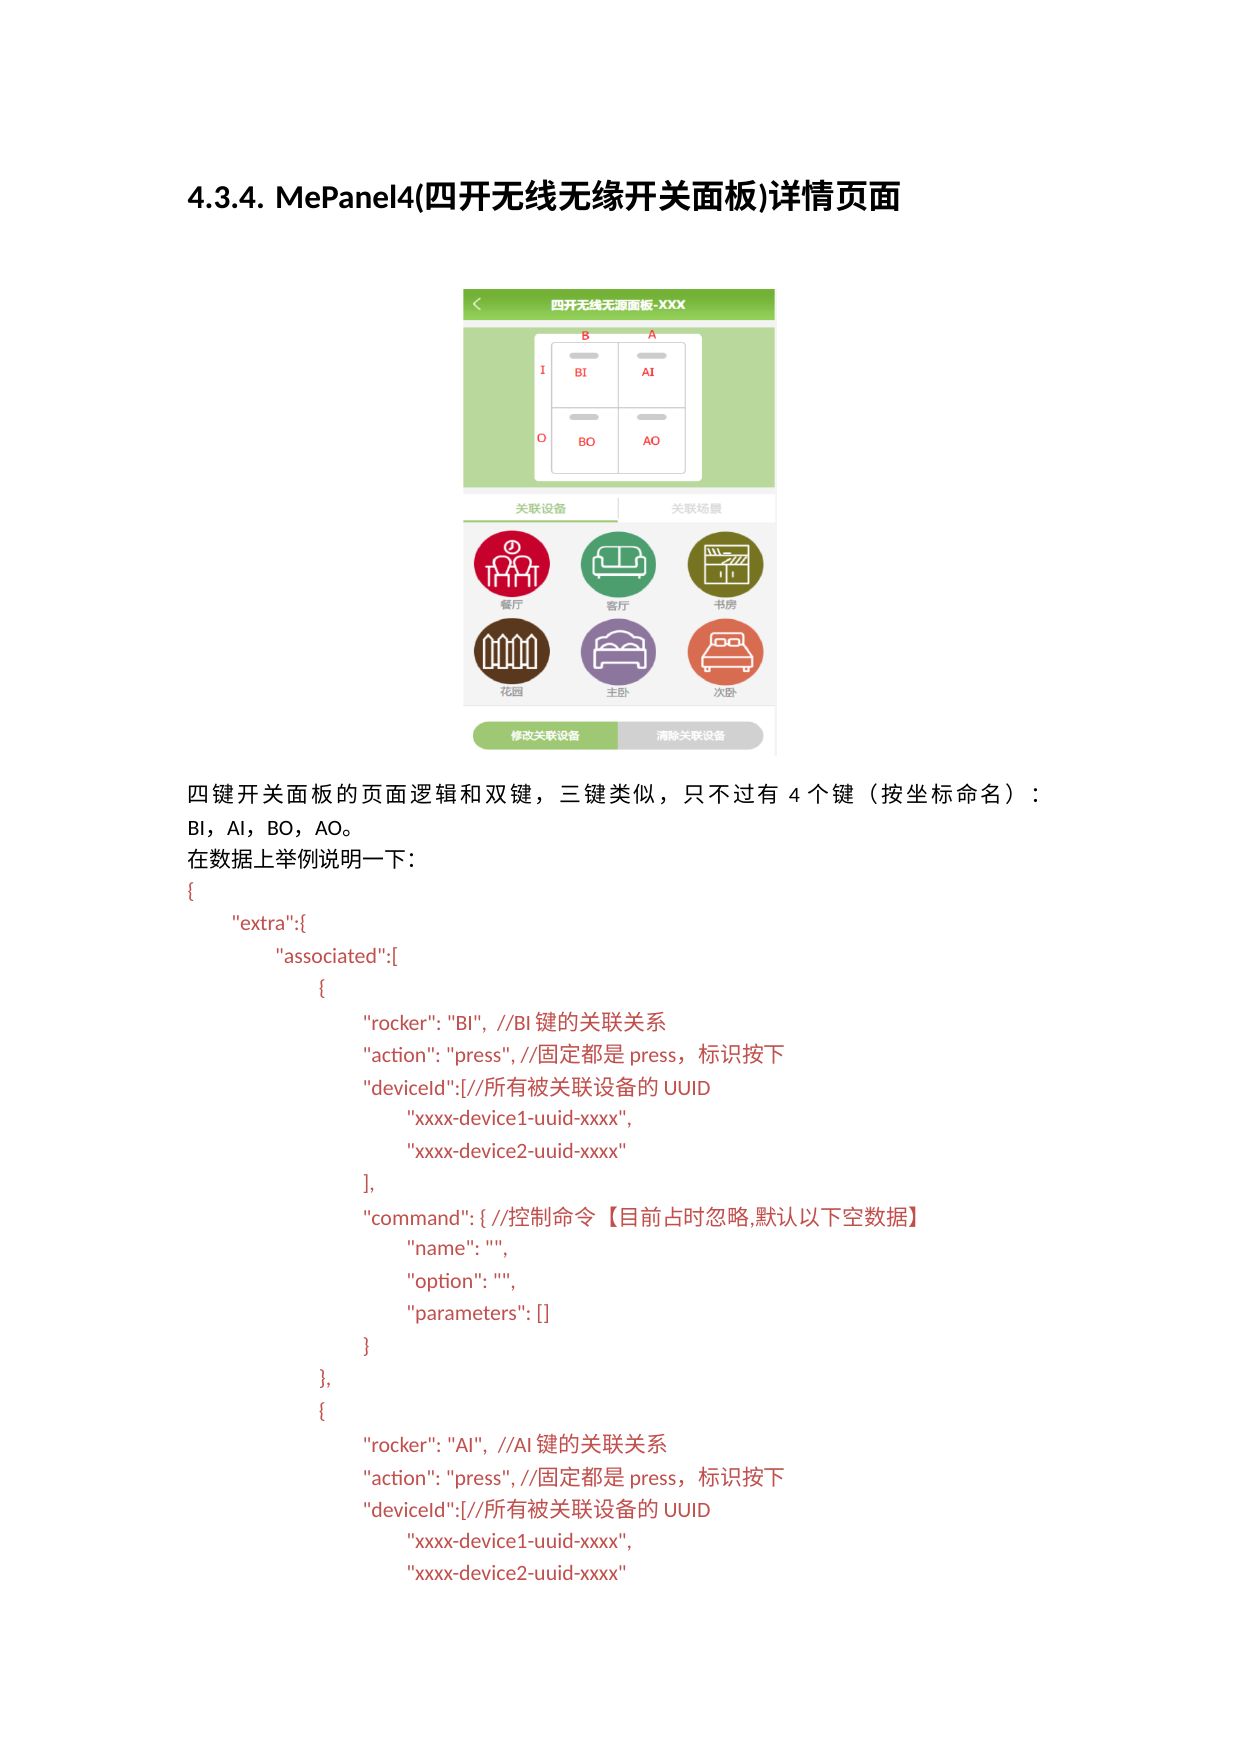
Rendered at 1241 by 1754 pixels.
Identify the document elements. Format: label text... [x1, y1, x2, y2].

text "parameters": [] [187, 1297, 1053, 1329]
picture [463, 289, 777, 756]
text { [275, 1394, 1053, 1427]
text ], [187, 1167, 1053, 1199]
text "action": "press", //固定都是press，标识按下 [187, 1459, 1053, 1492]
text "associated":[ [187, 939, 1053, 972]
text } [187, 1329, 1053, 1362]
text }, [187, 1362, 1053, 1394]
text { [275, 972, 1053, 1004]
text 四键开关面板的页面逻辑和双键，三键类似，只不过有4个键（按坐标命名）：BI，AI，BO，AO。 [187, 777, 1053, 842]
text { [187, 874, 1053, 907]
text "option": "", [187, 1264, 1053, 1297]
text "command": { //控制命令【目前占时忽略,默认以下空数据】 [187, 1199, 1053, 1232]
text "xxxx-device1-uuid-xxxx", [187, 1102, 1053, 1134]
text "xxxx-device1-uuid-xxxx", [187, 1524, 1053, 1557]
text "rocker": "AI", //AI键的关联关系 [187, 1427, 1053, 1459]
subtitle MePanel4(四开无线无缘开关面板)详情页面 [187, 162, 1053, 227]
text "rocker": "BI", //BI键的关联关系 [187, 1004, 1053, 1037]
text "action": "press", //固定都是press，标识按下 [187, 1037, 1053, 1069]
text "extra":{ [187, 907, 1053, 939]
text "xxxx-device2-uuid-xxxx" [187, 1557, 1053, 1589]
text 在数据上举例说明一下： [187, 842, 1053, 874]
text "name": "", [187, 1232, 1053, 1264]
text "deviceId":[//所有被关联设备的UUID [187, 1069, 1053, 1102]
text "deviceId":[//所有被关联设备的UUID [187, 1492, 1053, 1524]
text "xxxx-device2-uuid-xxxx" [187, 1134, 1053, 1167]
